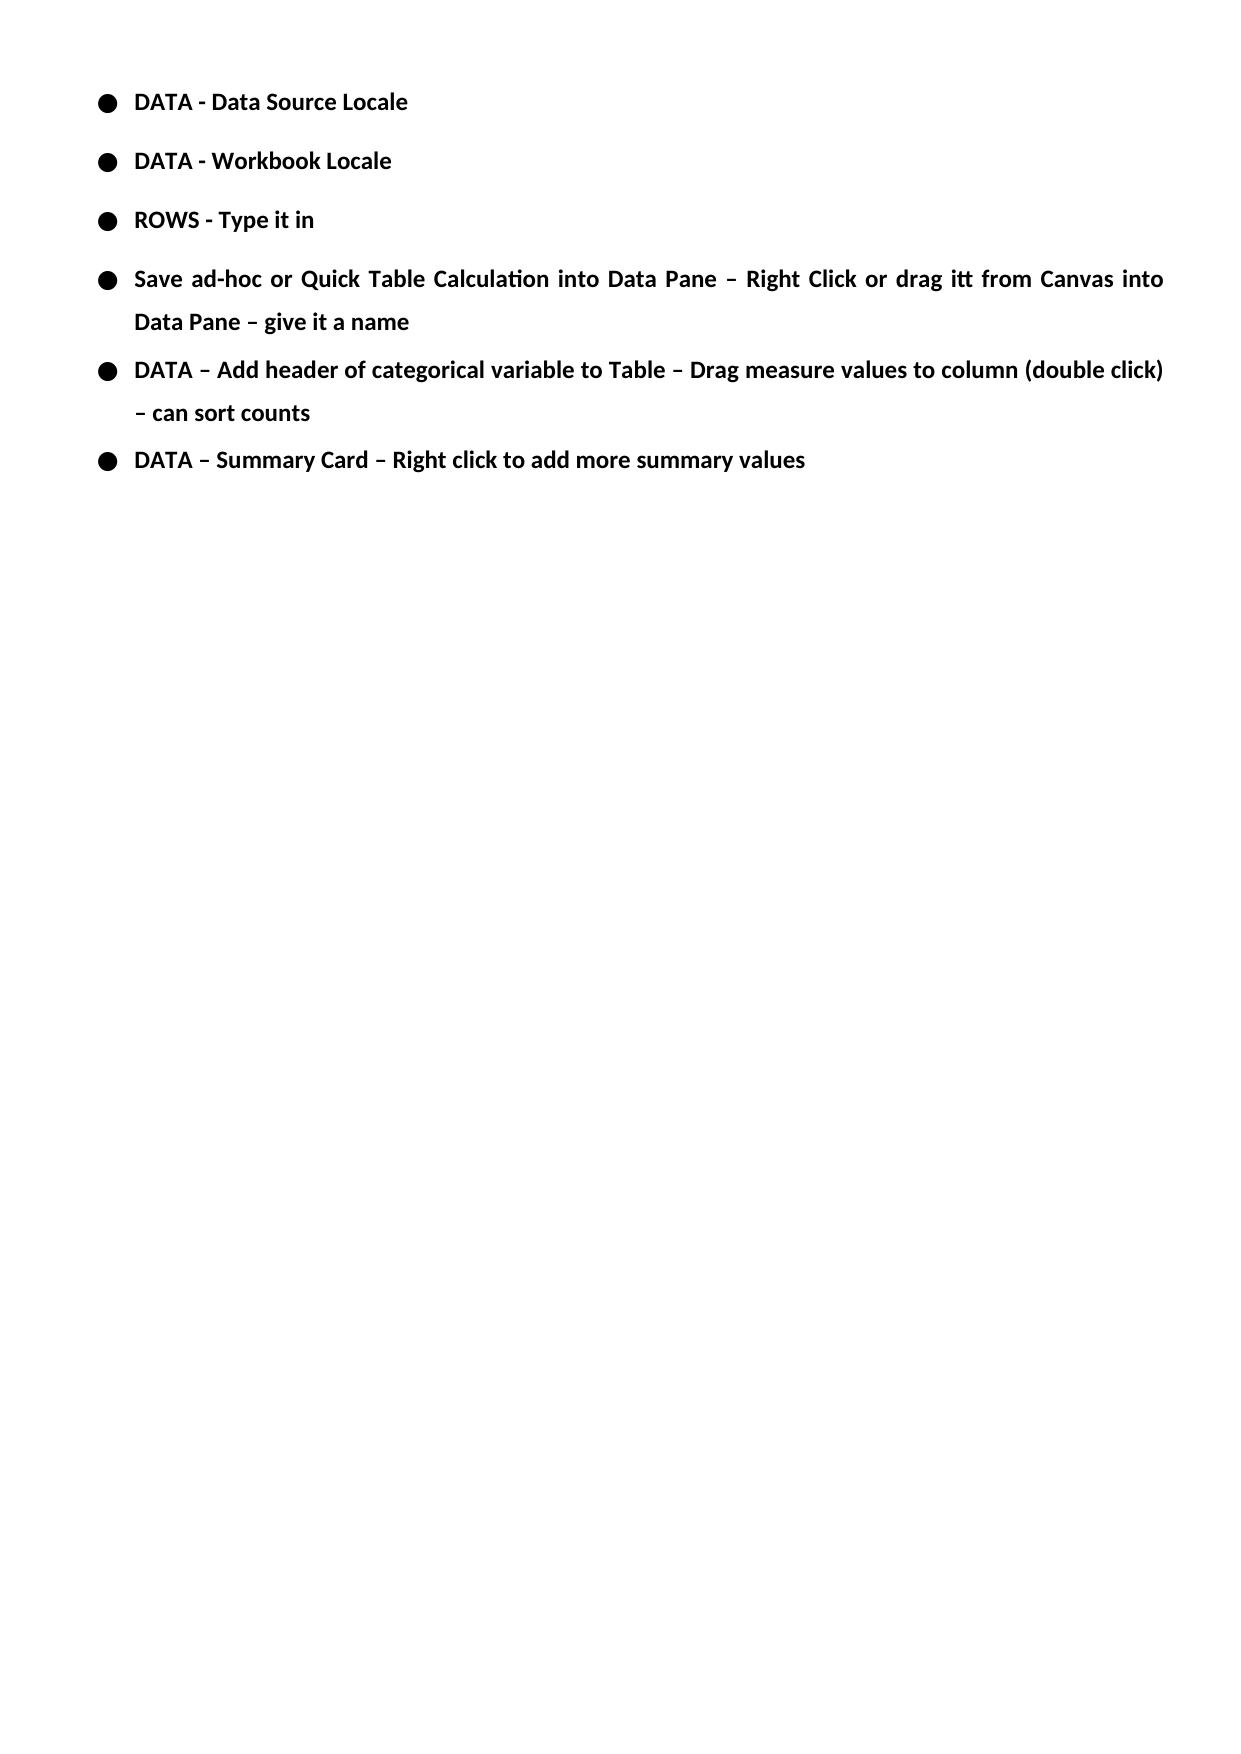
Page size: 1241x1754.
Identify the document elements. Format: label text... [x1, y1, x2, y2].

list ROWS - Type it in [97, 192, 1167, 243]
list DATA – Summary Card – Right click to add more summary values [97, 432, 1167, 483]
list DATA – Add header of categorical variable to Table – Drag measure values to column (double click) – can sort counts [97, 341, 1167, 427]
list DATA - Data Source Locale [97, 74, 1167, 125]
list DATA - Workbook Locale [97, 133, 1167, 184]
list Save ad-hoc or Quick Table Calculation into Data Pane – Right Click or drag itt from Canvas into Data Pane – give it a name [97, 250, 1167, 337]
